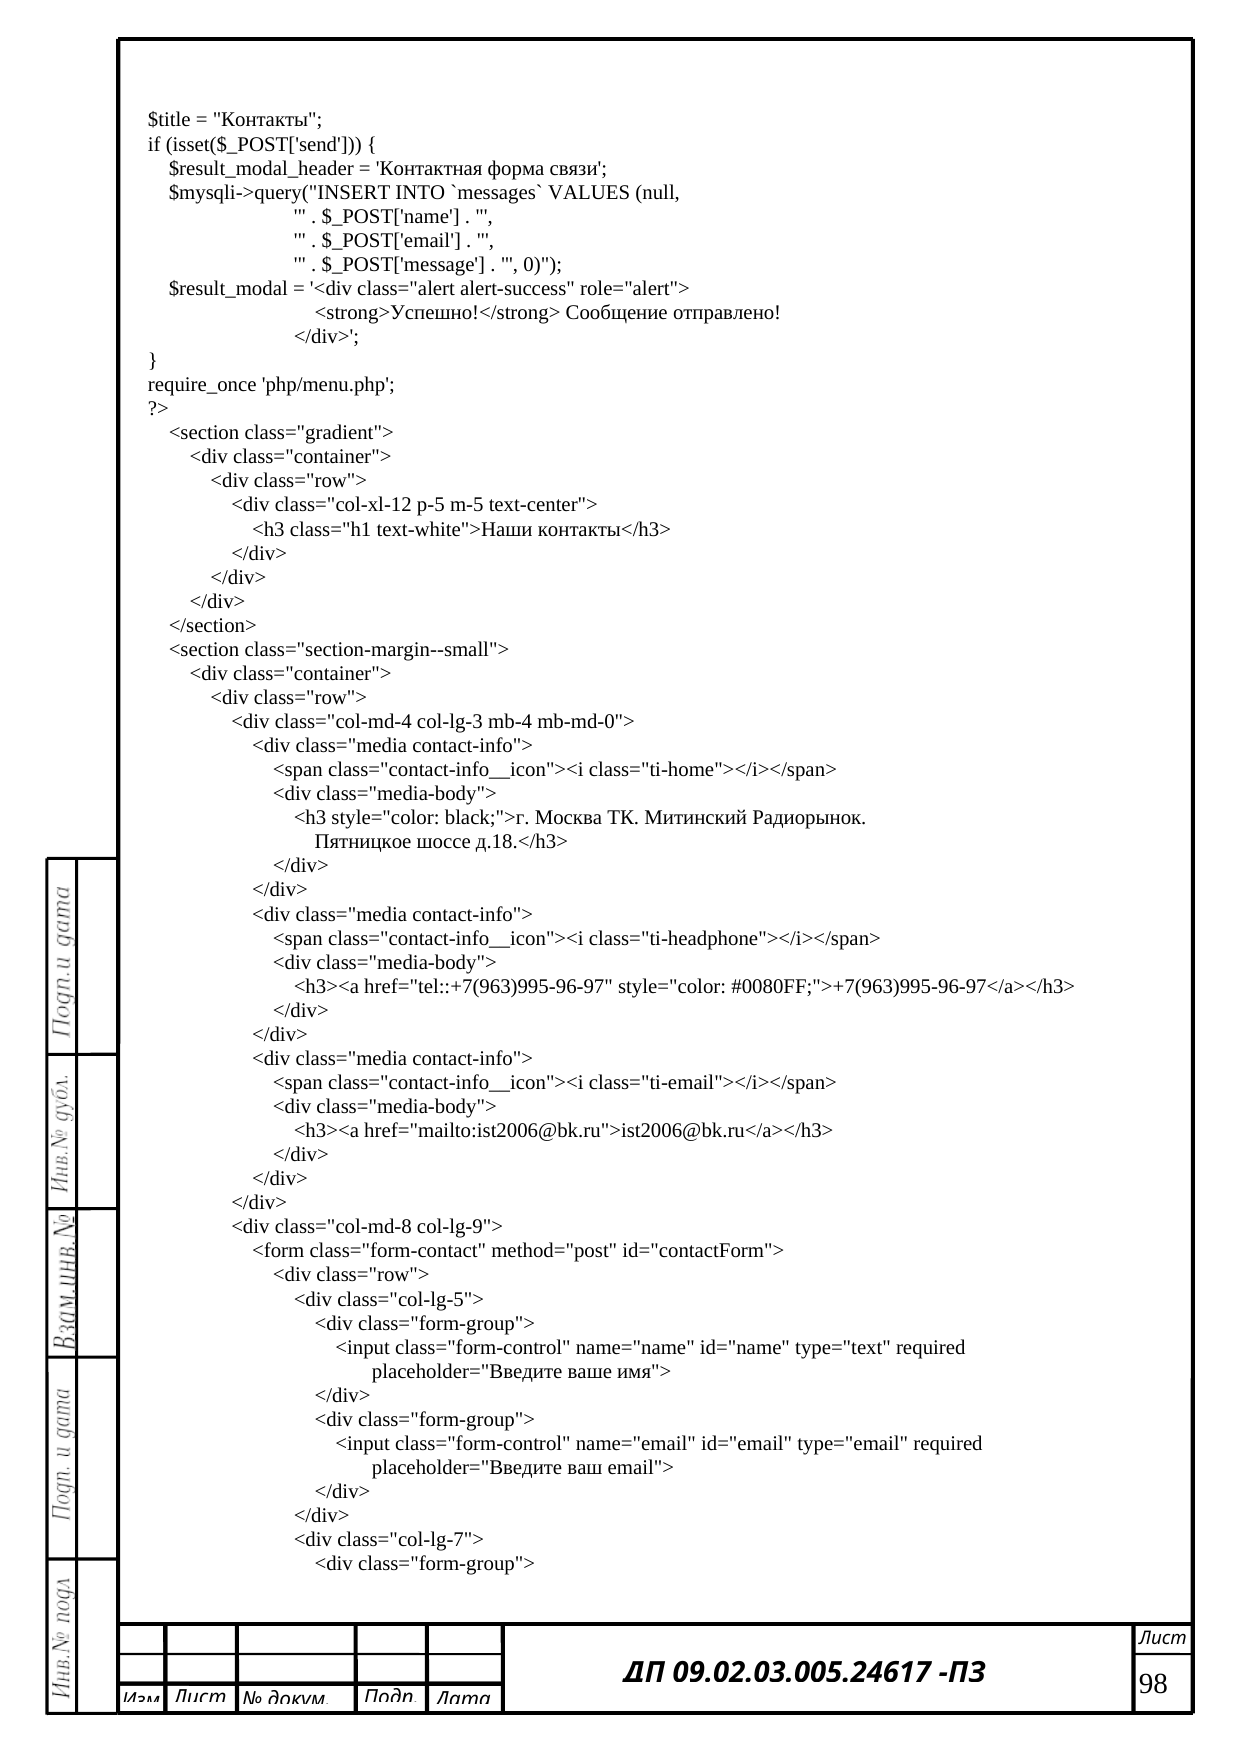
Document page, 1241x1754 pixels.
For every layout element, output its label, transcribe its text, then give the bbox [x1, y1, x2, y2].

text Пятницкое шоссе д.18.</h3> [148, 829, 1181, 853]
text <div class="media contact-info"> [148, 1046, 1181, 1070]
text <span class="contact-info__icon"><i class="ti-home"></i></span> [148, 757, 1181, 781]
text </div> [148, 1142, 1181, 1166]
text <div class="container"> [148, 661, 1181, 685]
text </section> [148, 613, 1181, 637]
text placeholder="Введите ваше имя"> [148, 1359, 1181, 1383]
text <div class="col-lg-5"> [148, 1286, 1181, 1311]
text <div class="col-lg-7"> [148, 1527, 1181, 1551]
text <div class="row"> [148, 685, 1181, 709]
text </div> [148, 853, 1181, 877]
text </div> [148, 877, 1181, 901]
text <section class="section-margin--small"> [148, 637, 1181, 661]
text <h3 style="color: black;">г. Москва ТК. Митинский Радиорынок. [148, 805, 1181, 829]
text </div> [148, 541, 1181, 564]
text </div> [148, 1503, 1181, 1527]
text <h3 class="h1 text-white">Наши контакты</h3> [148, 516, 1181, 541]
text <input class="form-control" name="name" id="name" type="text" required [148, 1334, 1181, 1359]
text <div class="row"> [148, 1262, 1181, 1286]
text '" . $_POST['message'] . "', 0)"); [148, 252, 1181, 276]
text <div class="form-group"> [148, 1407, 1181, 1431]
text '" . $_POST['name'] . "', [148, 204, 1181, 228]
text </div> [148, 1166, 1181, 1190]
text </div>'; [148, 324, 1181, 348]
text <div class="media contact-info"> [148, 901, 1181, 926]
text <div class="col-xl-12 p-5 m-5 text-center"> [148, 492, 1181, 516]
text </div> [148, 589, 1181, 613]
text <h3><a href="tel::+7(963)995-96-97" style="color: #0080FF;">+7(963)995-96-97</a></h3> [148, 974, 1181, 998]
text <div class="form-group"> [148, 1551, 1181, 1575]
text <h3><a href="mailto:ist2006@bk.ru">ist2006@bk.ru</a></h3> [148, 1118, 1181, 1142]
text } [148, 348, 1181, 372]
text </div> [148, 1479, 1181, 1503]
text $result_modal = '<div class="alert alert-success" role="alert"> [148, 276, 1181, 300]
text </div> [148, 998, 1181, 1022]
text <div class="form-group"> [148, 1311, 1181, 1334]
text <div class="media-body"> [148, 1094, 1181, 1118]
text <strong>Успешно!</strong> Сообщение отправлено! [148, 300, 1181, 324]
text </div> [148, 564, 1181, 589]
text $mysqli->query("INSERT INTO `messages` VALUES (null, [148, 179, 1181, 204]
text <form class="form-contact" method="post" id="contactForm"> [148, 1238, 1181, 1262]
text <div class="container"> [148, 444, 1181, 468]
text <span class="contact-info__icon"><i class="ti-email"></i></span> [148, 1070, 1181, 1094]
text <section class="gradient"> [148, 420, 1181, 444]
text <div class="media-body"> [148, 781, 1181, 805]
text '" . $_POST['email'] . "', [148, 228, 1181, 252]
text <span class="contact-info__icon"><i class="ti-headphone"></i></span> [148, 926, 1181, 949]
text <div class="row"> [148, 468, 1181, 492]
text <div class="col-md-8 col-lg-9"> [148, 1214, 1181, 1238]
text $title = "Контакты"; [148, 107, 1181, 131]
text </div> [148, 1022, 1181, 1046]
text <div class="col-md-4 col-lg-3 mb-4 mb-md-0"> [148, 709, 1181, 733]
text <div class="media contact-info"> [148, 733, 1181, 757]
text </div> [148, 1190, 1181, 1214]
text <div class="media-body"> [148, 949, 1181, 974]
text placeholder="Введите ваш email"> [148, 1455, 1181, 1479]
text </div> [148, 1383, 1181, 1407]
text if (isset($_POST['send'])) { [148, 131, 1181, 156]
text <input class="form-control" name="email" id="email" type="email" required [148, 1431, 1181, 1455]
text ?> [148, 396, 1181, 420]
text require_once 'php/menu.php'; [148, 372, 1181, 396]
text $result_modal_header = 'Контактная форма связи'; [148, 156, 1181, 179]
